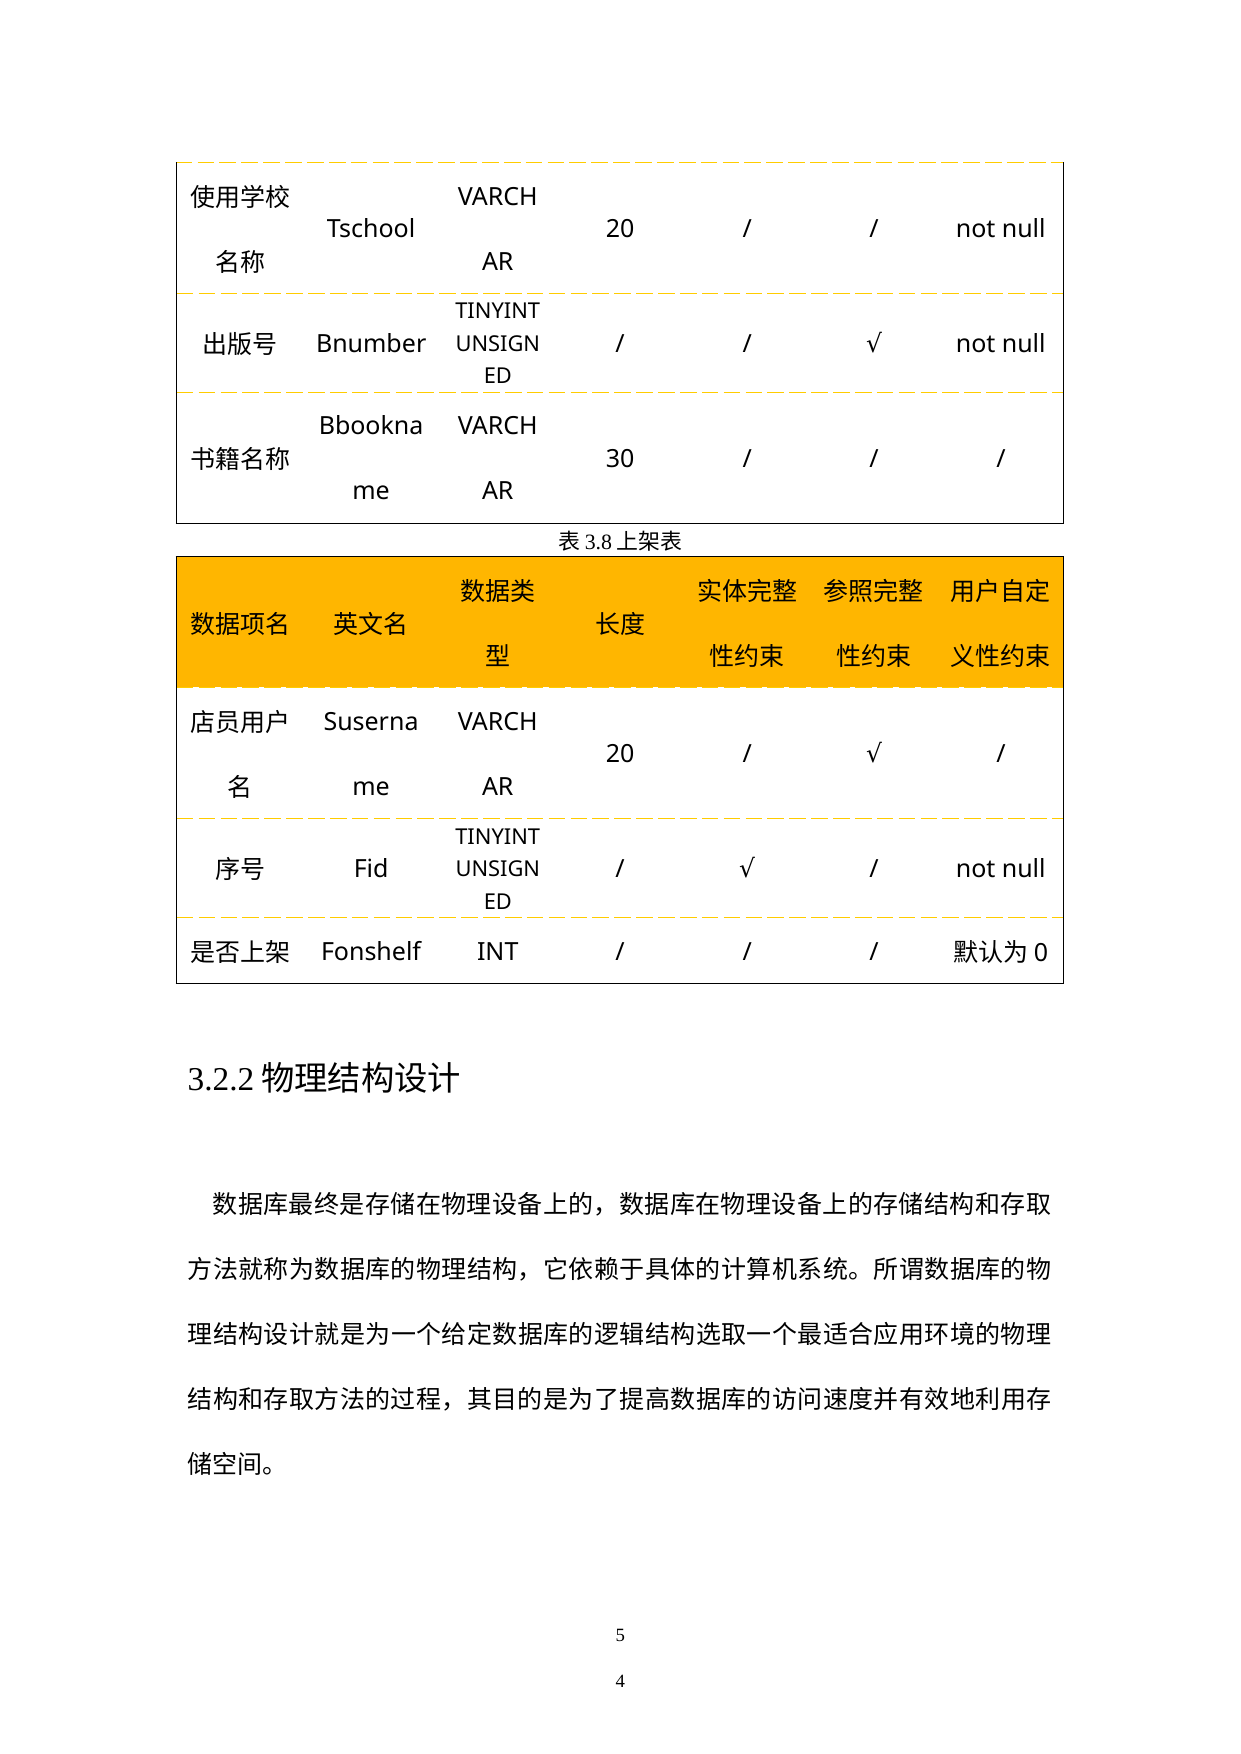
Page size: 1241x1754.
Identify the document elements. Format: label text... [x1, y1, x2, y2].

table_cell / [556, 818, 683, 917]
table_header 英文名 [303, 557, 439, 687]
table_header 数据项名 [177, 557, 303, 687]
table_cell / [683, 392, 810, 523]
table_header 数据类型 [439, 557, 556, 687]
table_cell Susername [303, 687, 439, 818]
table_cell / [810, 392, 937, 523]
table_cell 30 [556, 392, 683, 523]
table_header 长度 [556, 557, 683, 687]
text 表3.8上架表 [187, 524, 1053, 556]
table_cell / [683, 293, 810, 392]
table_cell √ [810, 293, 937, 392]
table_cell 是否上架 [177, 917, 303, 983]
table_cell INT [439, 917, 556, 983]
table_cell not null [937, 818, 1063, 917]
table_cell / [810, 917, 937, 983]
table_cell 序号 [177, 818, 303, 917]
subtitle 3.2.2物理结构设计 [187, 1043, 1053, 1108]
table_cell Bbookname [303, 392, 439, 523]
table_cell Fonshelf [303, 917, 439, 983]
table_cell 20 [556, 687, 683, 818]
table_cell / [810, 818, 937, 917]
table_cell / [556, 917, 683, 983]
table_cell Tschool [303, 162, 439, 293]
table_cell VARCHAR [439, 392, 556, 523]
table_cell TINYINT UNSIGNED [439, 293, 556, 392]
table_header 实体完整性约束 [683, 557, 810, 687]
table_cell / [683, 162, 810, 293]
table_cell Bnumber [303, 293, 439, 392]
table_cell √ [683, 818, 810, 917]
table_cell 默认为0 [937, 917, 1063, 983]
table_cell / [683, 917, 810, 983]
table_cell not null [937, 293, 1063, 392]
table_cell 书籍名称 [177, 392, 303, 523]
table_cell / [683, 687, 810, 818]
table_cell 出版号 [177, 293, 303, 392]
table_cell / [937, 392, 1063, 523]
table_cell 店员用户名 [177, 687, 303, 818]
table_cell / [810, 162, 937, 293]
table_cell not null [937, 162, 1063, 293]
table_cell VARCHAR [439, 687, 556, 818]
table_cell VARCHAR [439, 162, 556, 293]
table_cell √ [810, 687, 937, 818]
table_header 参照完整性约束 [810, 557, 937, 687]
text 数据库最终是存储在物理设备上的，数据库在物理设备上的存储结构和存取方法就称为数据库的物理结构，它依赖于具体的计算机系统。所谓数据库的物理结构设计就是为一个给定数据库的逻辑结构选取一个最适合应用环境的物理结构和存取方法的过程，其目的是为了提高数据库的访问速度并有效地利用存储空间。 [187, 1171, 1053, 1496]
table_cell TINYINT UNSIGNED [439, 818, 556, 917]
table_cell 20 [556, 162, 683, 293]
table_header 用户自定义性约束 [937, 557, 1063, 687]
table_cell Fid [303, 818, 439, 917]
table_cell 使用学校名称 [177, 162, 303, 293]
table_cell / [937, 687, 1063, 818]
table_cell / [556, 293, 683, 392]
